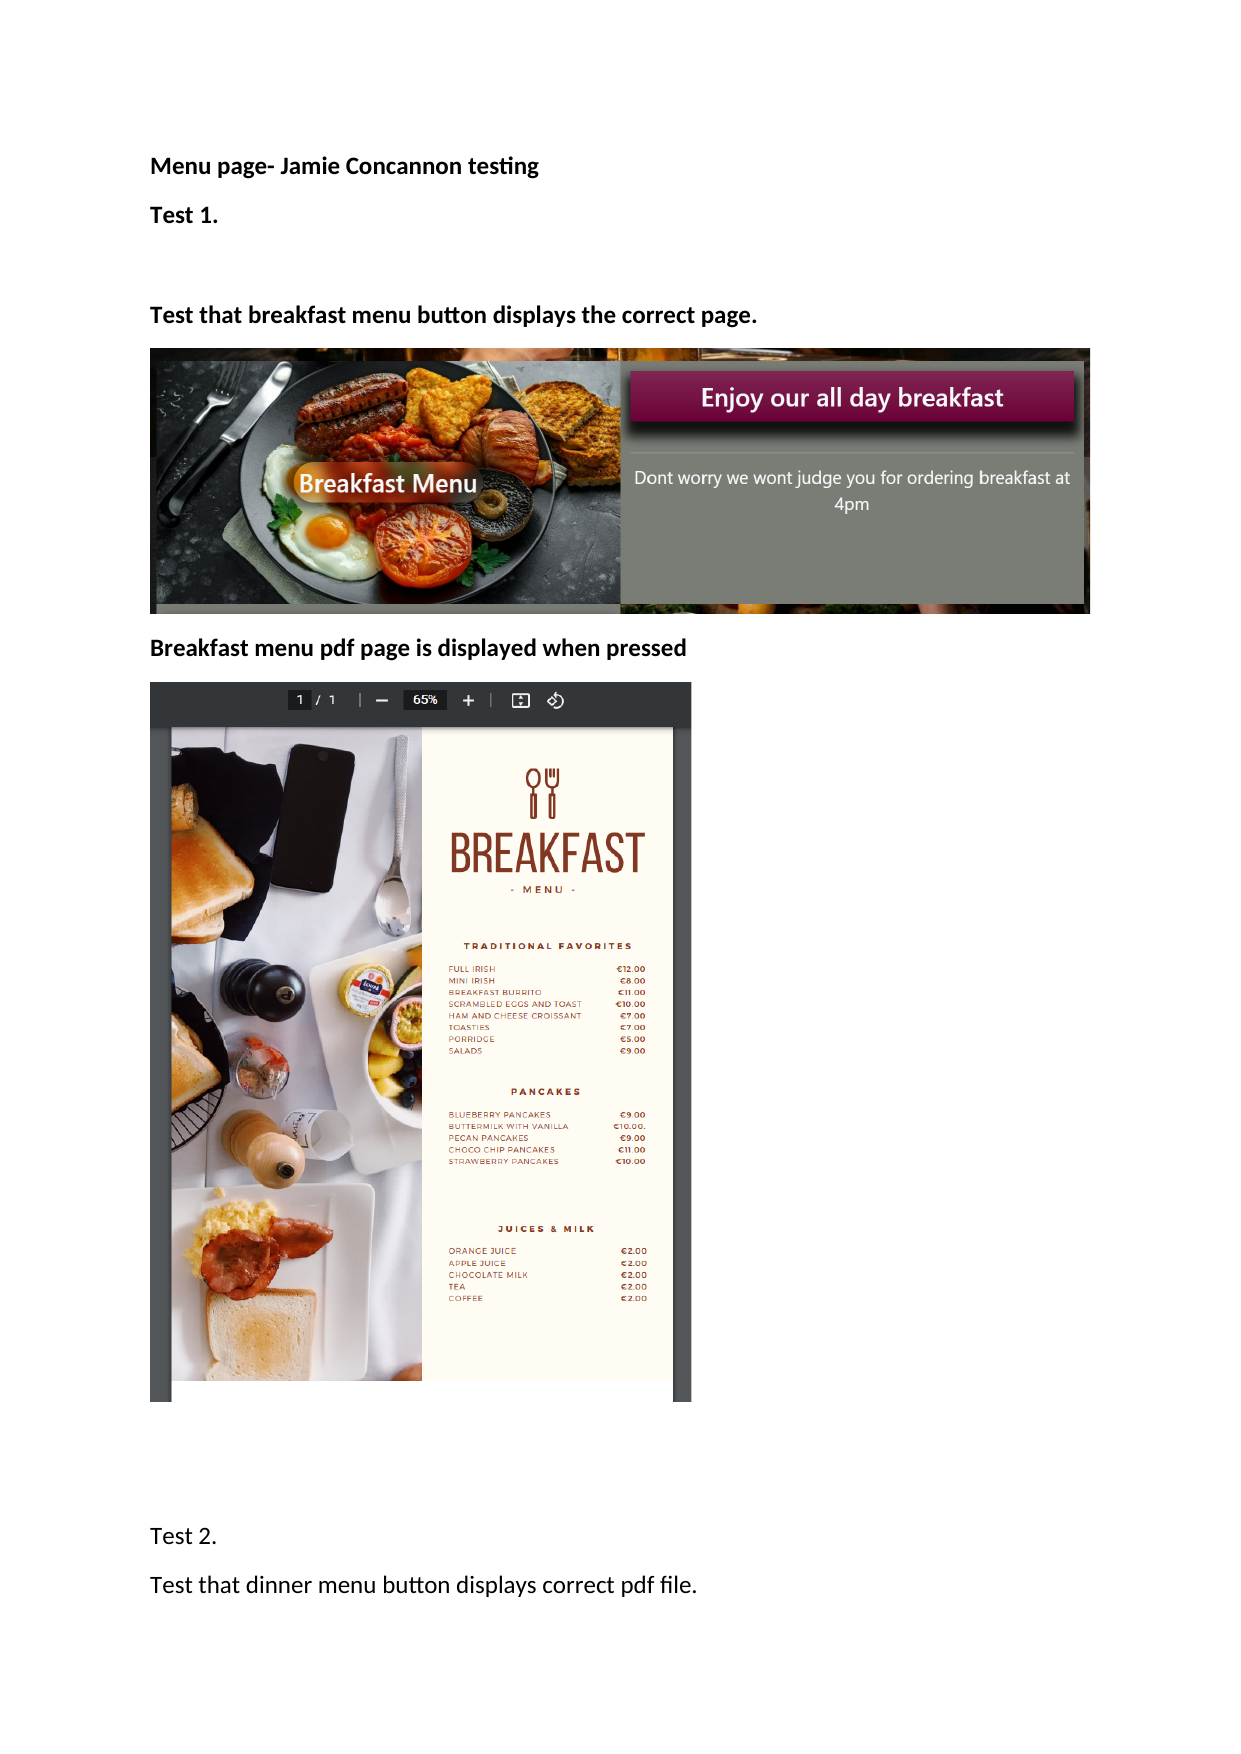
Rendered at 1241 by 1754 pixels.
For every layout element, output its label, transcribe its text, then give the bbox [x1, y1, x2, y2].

text Menu page- Jamie Concannon testing [150, 150, 1090, 181]
picture [150, 348, 1091, 614]
picture [150, 682, 692, 1402]
text Breakfast menu pdf page is displayed when pressed [150, 632, 1090, 663]
text Test that breakfast menu button displays the correct page. [150, 299, 1090, 329]
text Test that dinner menu button displays correct pdf file. [150, 1570, 1090, 1600]
text Test 2. [150, 1520, 1090, 1551]
text Test 1. [150, 199, 1090, 230]
